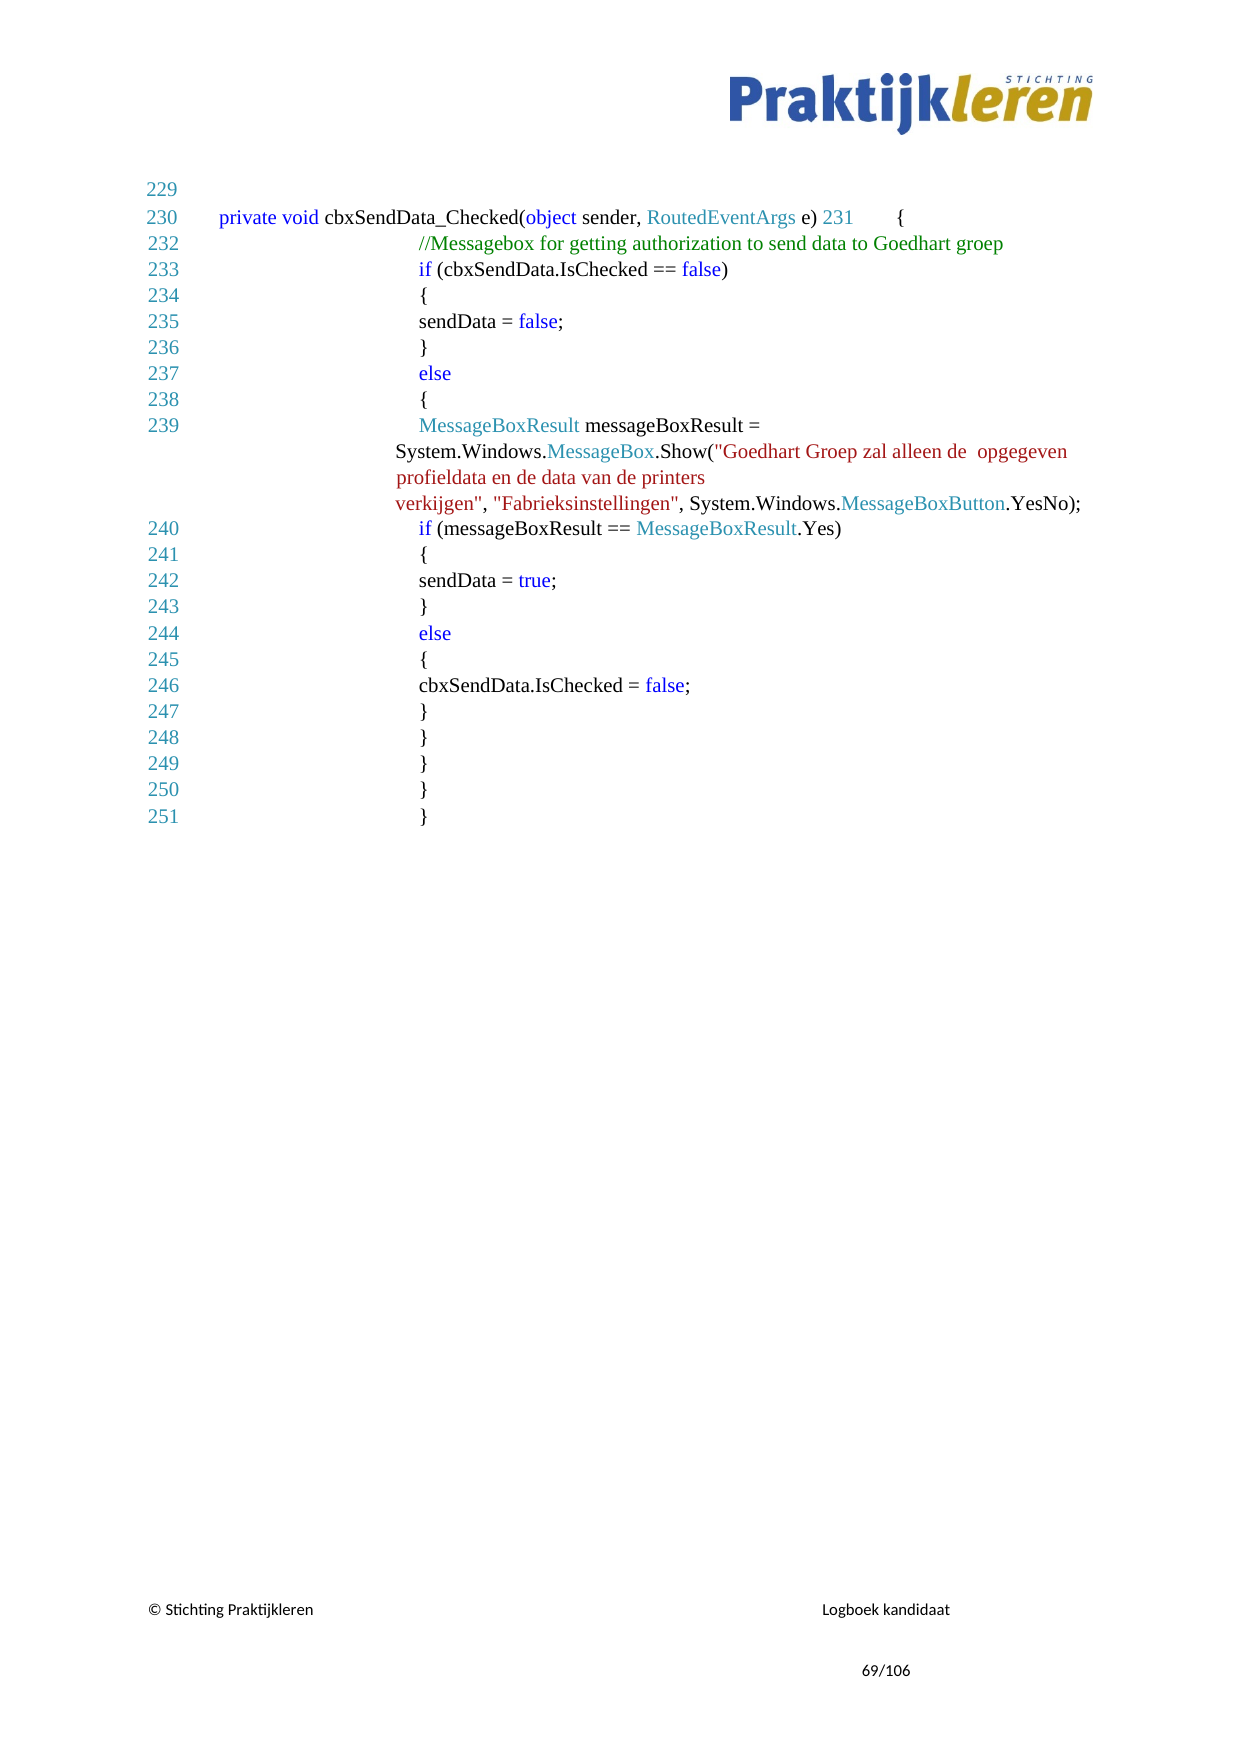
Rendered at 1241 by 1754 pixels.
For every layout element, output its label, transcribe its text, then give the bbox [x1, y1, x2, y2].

list cbxSendData.IsChecked = false; [148, 673, 1093, 697]
list { [148, 283, 1093, 307]
list sendData = false; [148, 309, 1093, 333]
list { [148, 542, 1093, 566]
list } [148, 594, 1093, 618]
text verkijgen", "Fabrieksinstellingen", System.Windows.MessageBoxButton.YesNo); [395, 491, 1093, 514]
list sendData = true; [148, 568, 1093, 592]
list } [148, 777, 1093, 801]
picture [730, 73, 1093, 135]
list else [148, 361, 1093, 385]
list } [148, 335, 1093, 359]
list } [148, 751, 1093, 775]
text System.Windows.MessageBox.Show("Goedhart Groep zal alleen de opgegeven profieldata en de data van de printers [395, 439, 1093, 489]
list if (messageBoxResult == MessageBoxResult.Yes) [148, 516, 1093, 540]
list } [148, 725, 1093, 749]
text 230 private void cbxSendData_Checked(object sender, RoutedEventArgs e) 231 { [146, 205, 1081, 229]
list } [148, 803, 1093, 828]
list MessageBoxResult messageBoxResult = [148, 413, 1093, 437]
list //Messagebox for getting authorization to send data to Goedhart groep [148, 231, 1093, 255]
list if (cbxSendData.IsChecked == false) [148, 257, 1093, 281]
list else [148, 621, 1093, 644]
list { [148, 387, 1093, 411]
text 229 [146, 177, 1093, 201]
list { [148, 646, 1093, 671]
list } [148, 698, 1093, 723]
